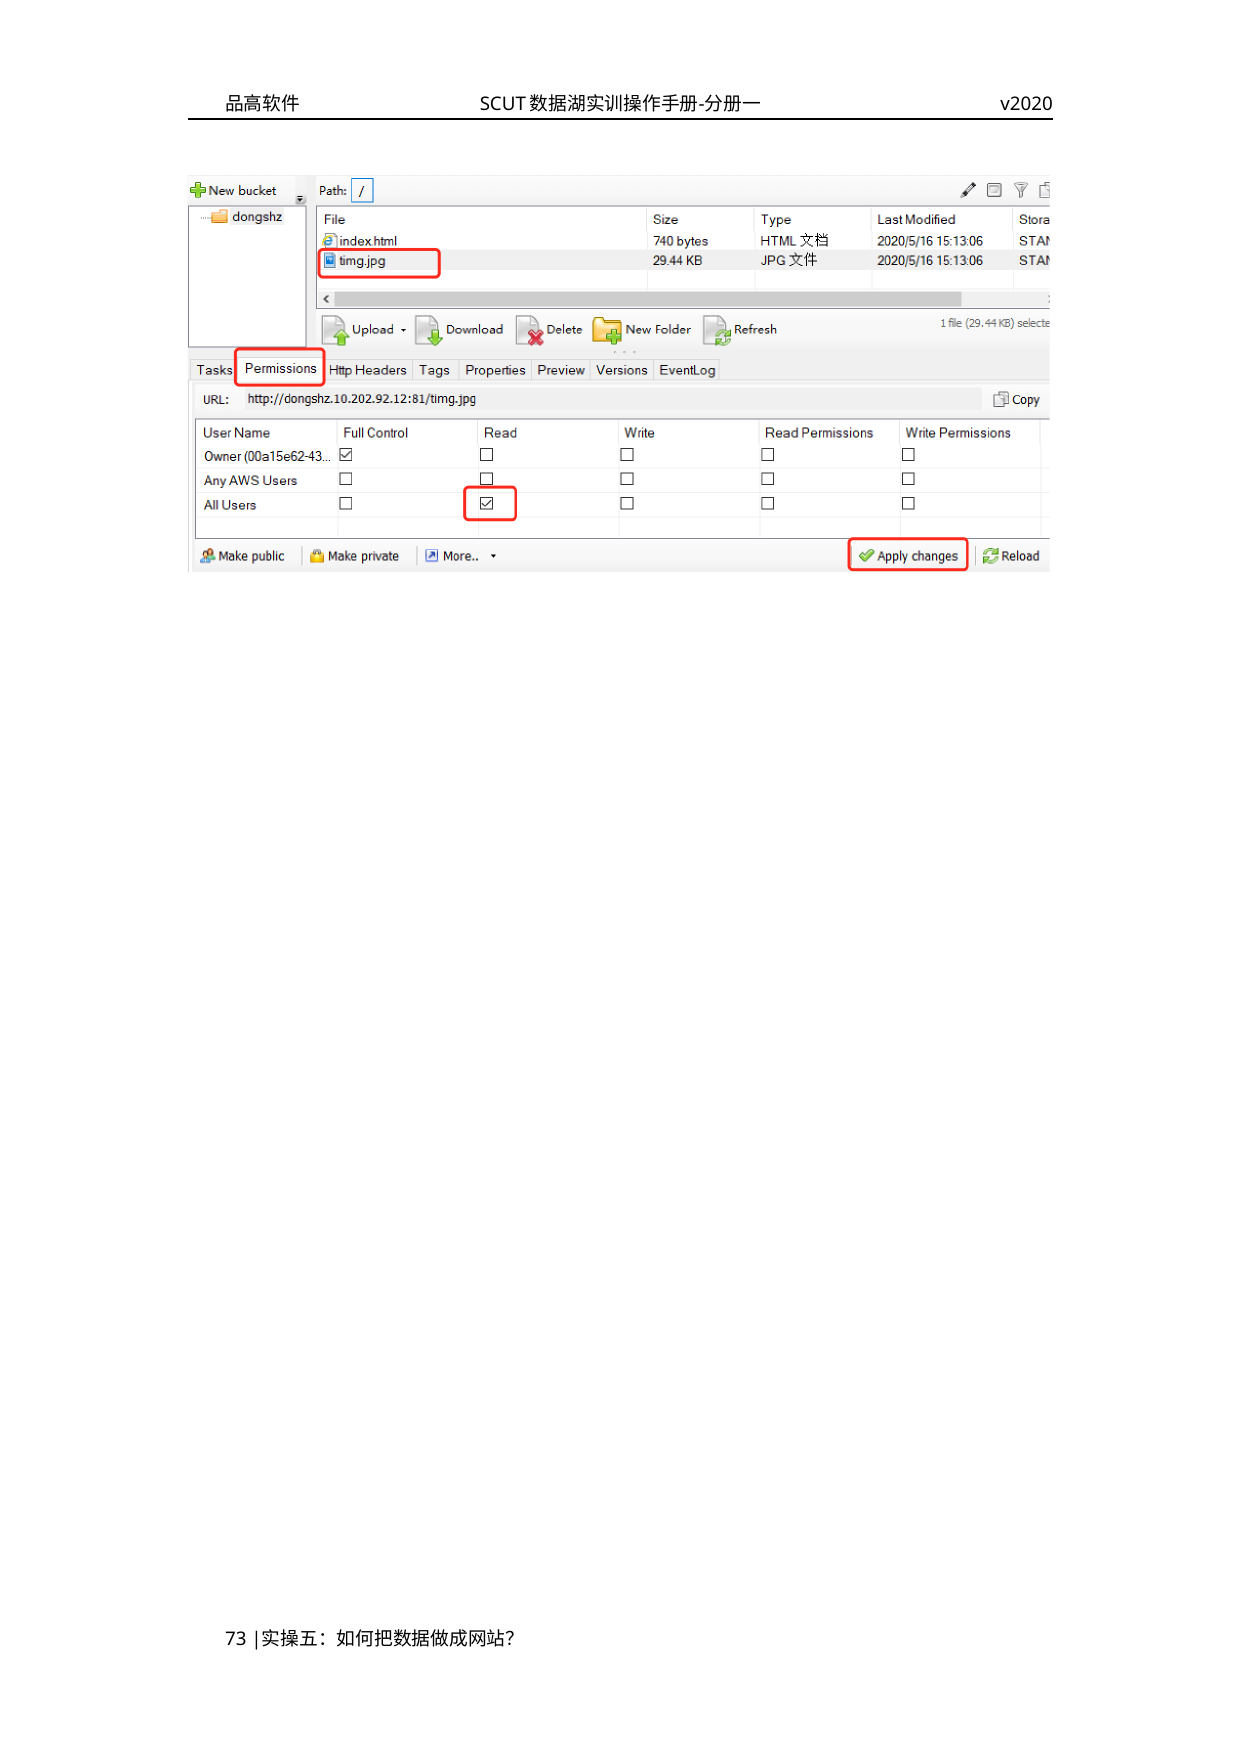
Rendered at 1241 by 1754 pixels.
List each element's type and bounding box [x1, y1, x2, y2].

picture [187, 175, 1050, 572]
